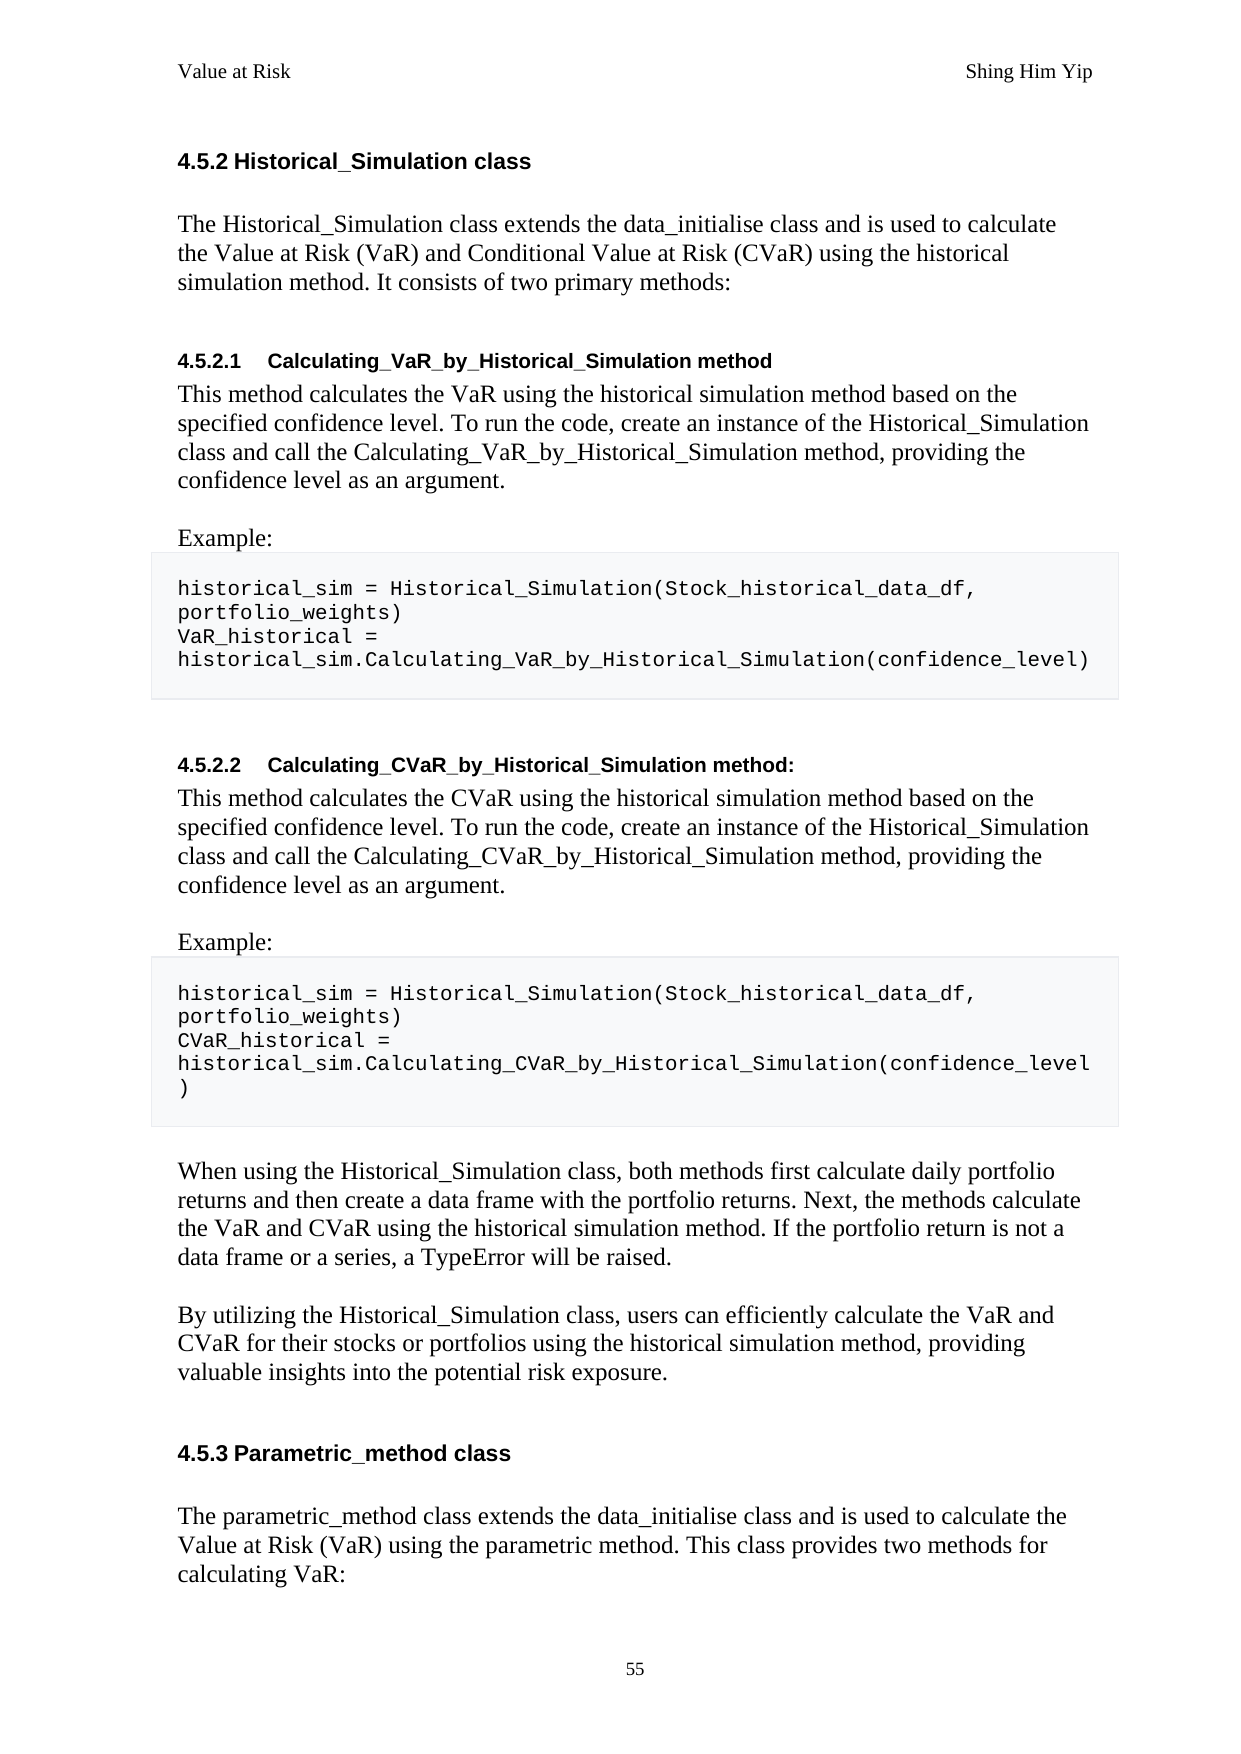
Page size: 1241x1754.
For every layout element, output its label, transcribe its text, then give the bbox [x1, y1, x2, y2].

subtitle Calculating_CVaR_by_Historical_Simulation method: [177, 753, 1092, 777]
text This method calculates the VaR using the historical simulation method based on the specified confidence level. To run the code, create an instance of the Historical_Simulation class and call the Calculating_VaR_by_Historical_Simulation method, providing the confidence level as an argument. [177, 379, 1092, 494]
text The parametric_method class extends the data_initialise class and is used to calculate the Value at Risk (VaR) using the parametric method. This class provides two methods for calculating VaR: [177, 1501, 1092, 1587]
text By utilizing the Historical_Simulation class, users can efficiently calculate the VaR and CVaR for their stocks or portfolios using the historical simulation method, providing valuable insights into the potential risk exposure. [177, 1300, 1092, 1386]
text VaR_historical = historical_sim.Calculating_VaR_by_Historical_Simulation(confidence_level) [152, 599, 1118, 698]
subtitle Calculating_VaR_by_Historical_Simulation method [177, 349, 1092, 373]
text The Historical_Simulation class extends the data_initialise class and is used to calculate the Value at Risk (VaR) and Conditional Value at Risk (CVaR) using the historical simulation method. It consists of two primary methods: [177, 209, 1092, 295]
subtitle Historical_Simulation class [177, 148, 1092, 174]
text When using the Historical_Simulation class, both methods first calculate daily portfolio returns and then create a data frame with the portfolio returns. Next, the methods calculate the VaR and CVaR using the historical simulation method. If the portfolio return is not a data frame or a series, a TypeError will be raised. [177, 1156, 1092, 1271]
text CVaR_historical = historical_sim.Calculating_CVaR_by_Historical_Simulation(confidence_level) [152, 1003, 1118, 1126]
text Example: [177, 523, 1092, 552]
text Example: [177, 927, 1092, 956]
subtitle Parametric_method class [177, 1440, 1092, 1466]
text historical_sim = Historical_Simulation(Stock_historical_data_df, portfolio_weights) [152, 958, 1118, 1003]
text This method calculates the CVaR using the historical simulation method based on the specified confidence level. To run the code, create an instance of the Historical_Simulation class and call the Calculating_CVaR_by_Historical_Simulation method, providing the confidence level as an argument. [177, 783, 1092, 898]
text historical_sim = Historical_Simulation(Stock_historical_data_df, portfolio_weights) [152, 553, 1118, 599]
